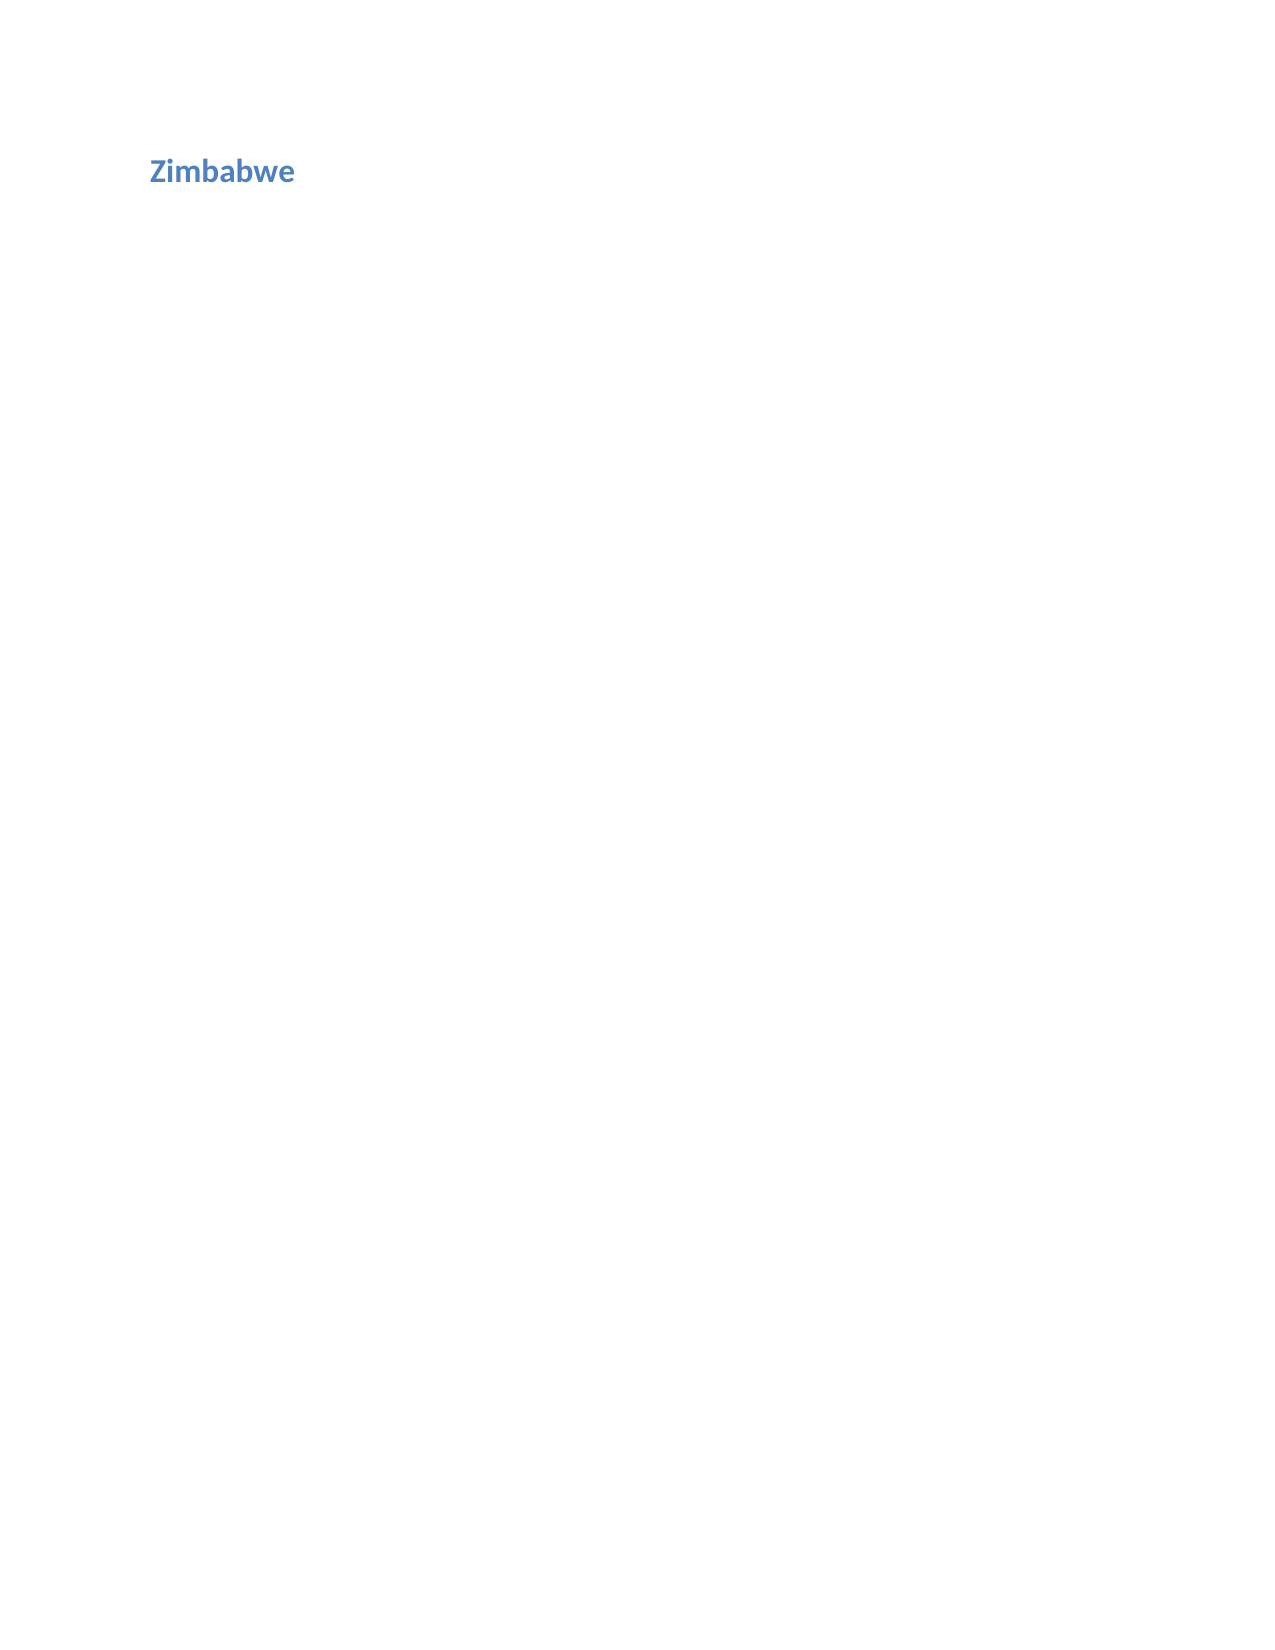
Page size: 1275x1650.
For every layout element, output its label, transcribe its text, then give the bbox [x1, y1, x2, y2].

subtitle Zimbabwe [150, 150, 1125, 191]
